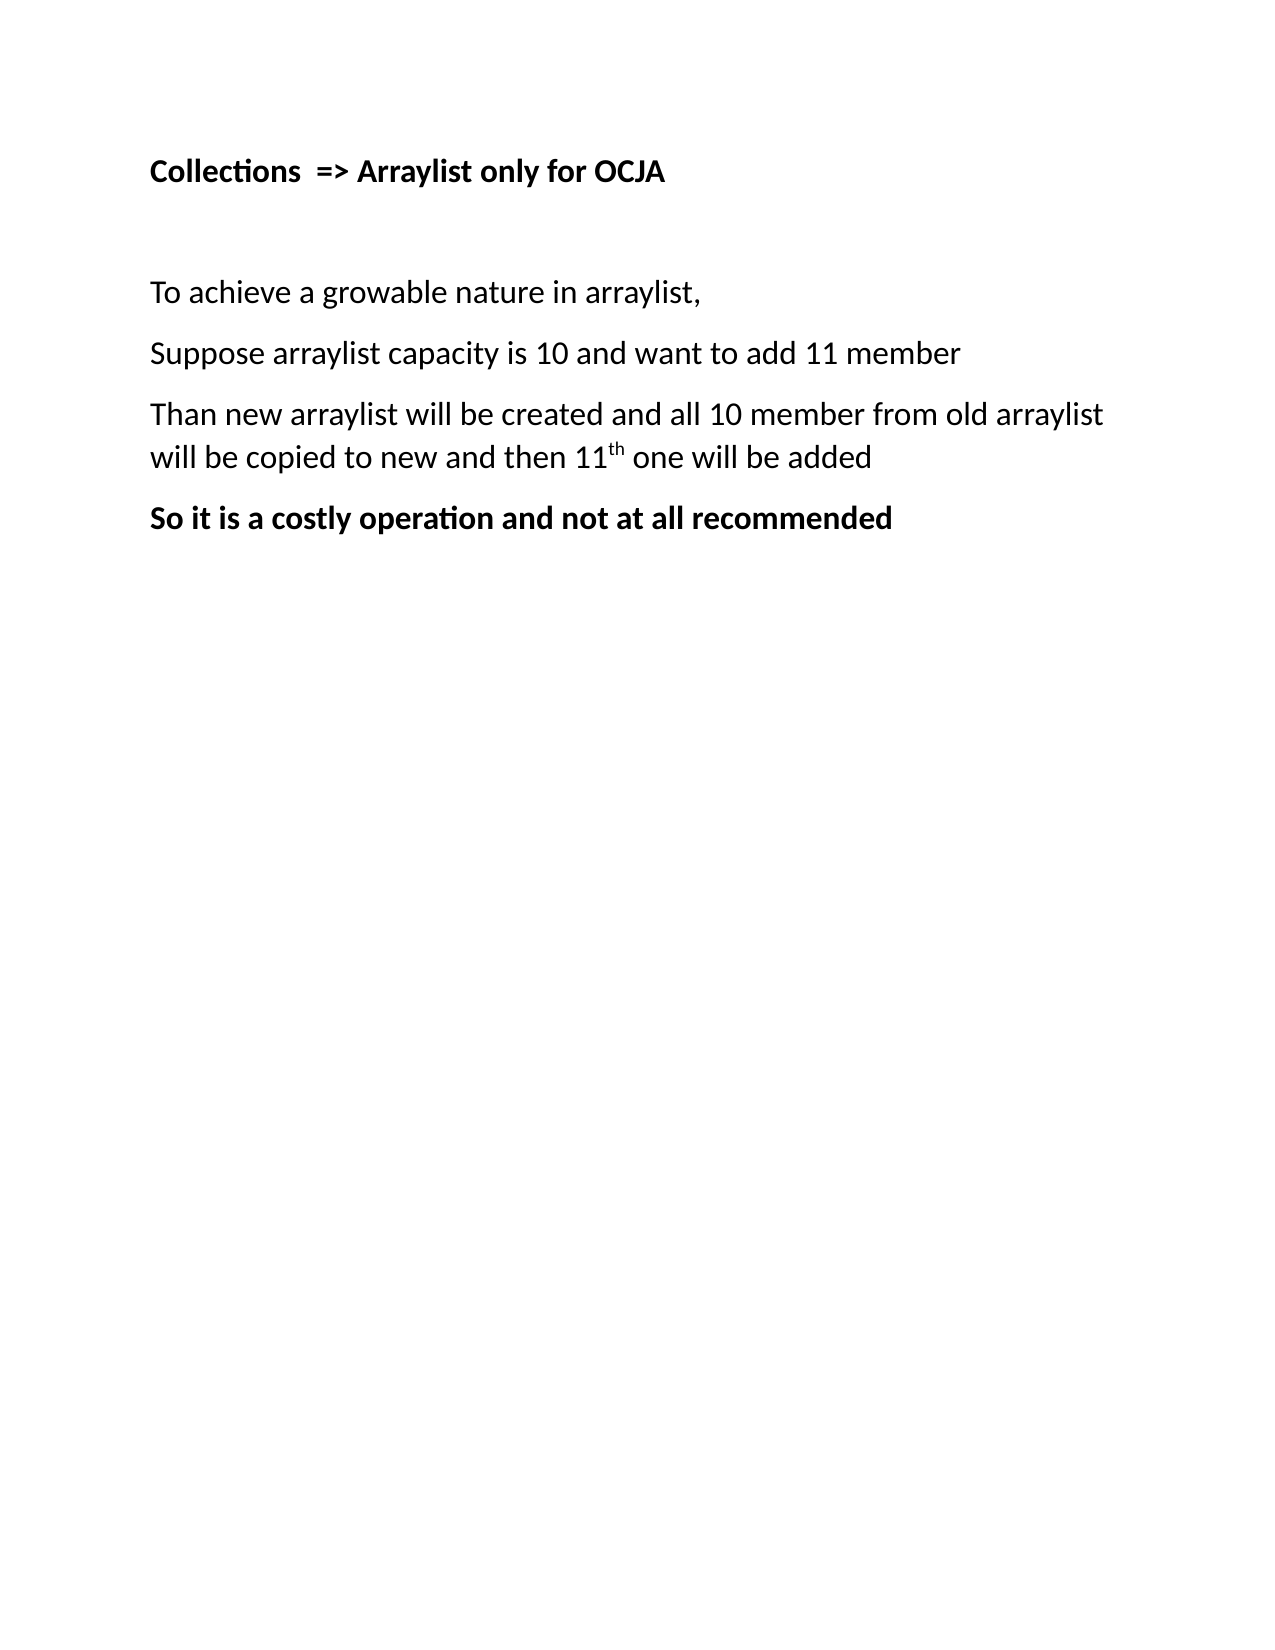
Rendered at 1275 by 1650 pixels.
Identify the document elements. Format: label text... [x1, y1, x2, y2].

text Suppose arraylist capacity is 10 and want to add 11 member [150, 332, 1125, 373]
text To achieve a growable nature in arraylist, [150, 271, 1125, 312]
text So it is a costly operation and not at all recommended [150, 497, 1125, 538]
text Collections => Arraylist only for OCJA [150, 150, 1125, 191]
text Than new arraylist will be created and all 10 member from old arraylist will be copied to new and then 11th one will be added [150, 392, 1125, 477]
